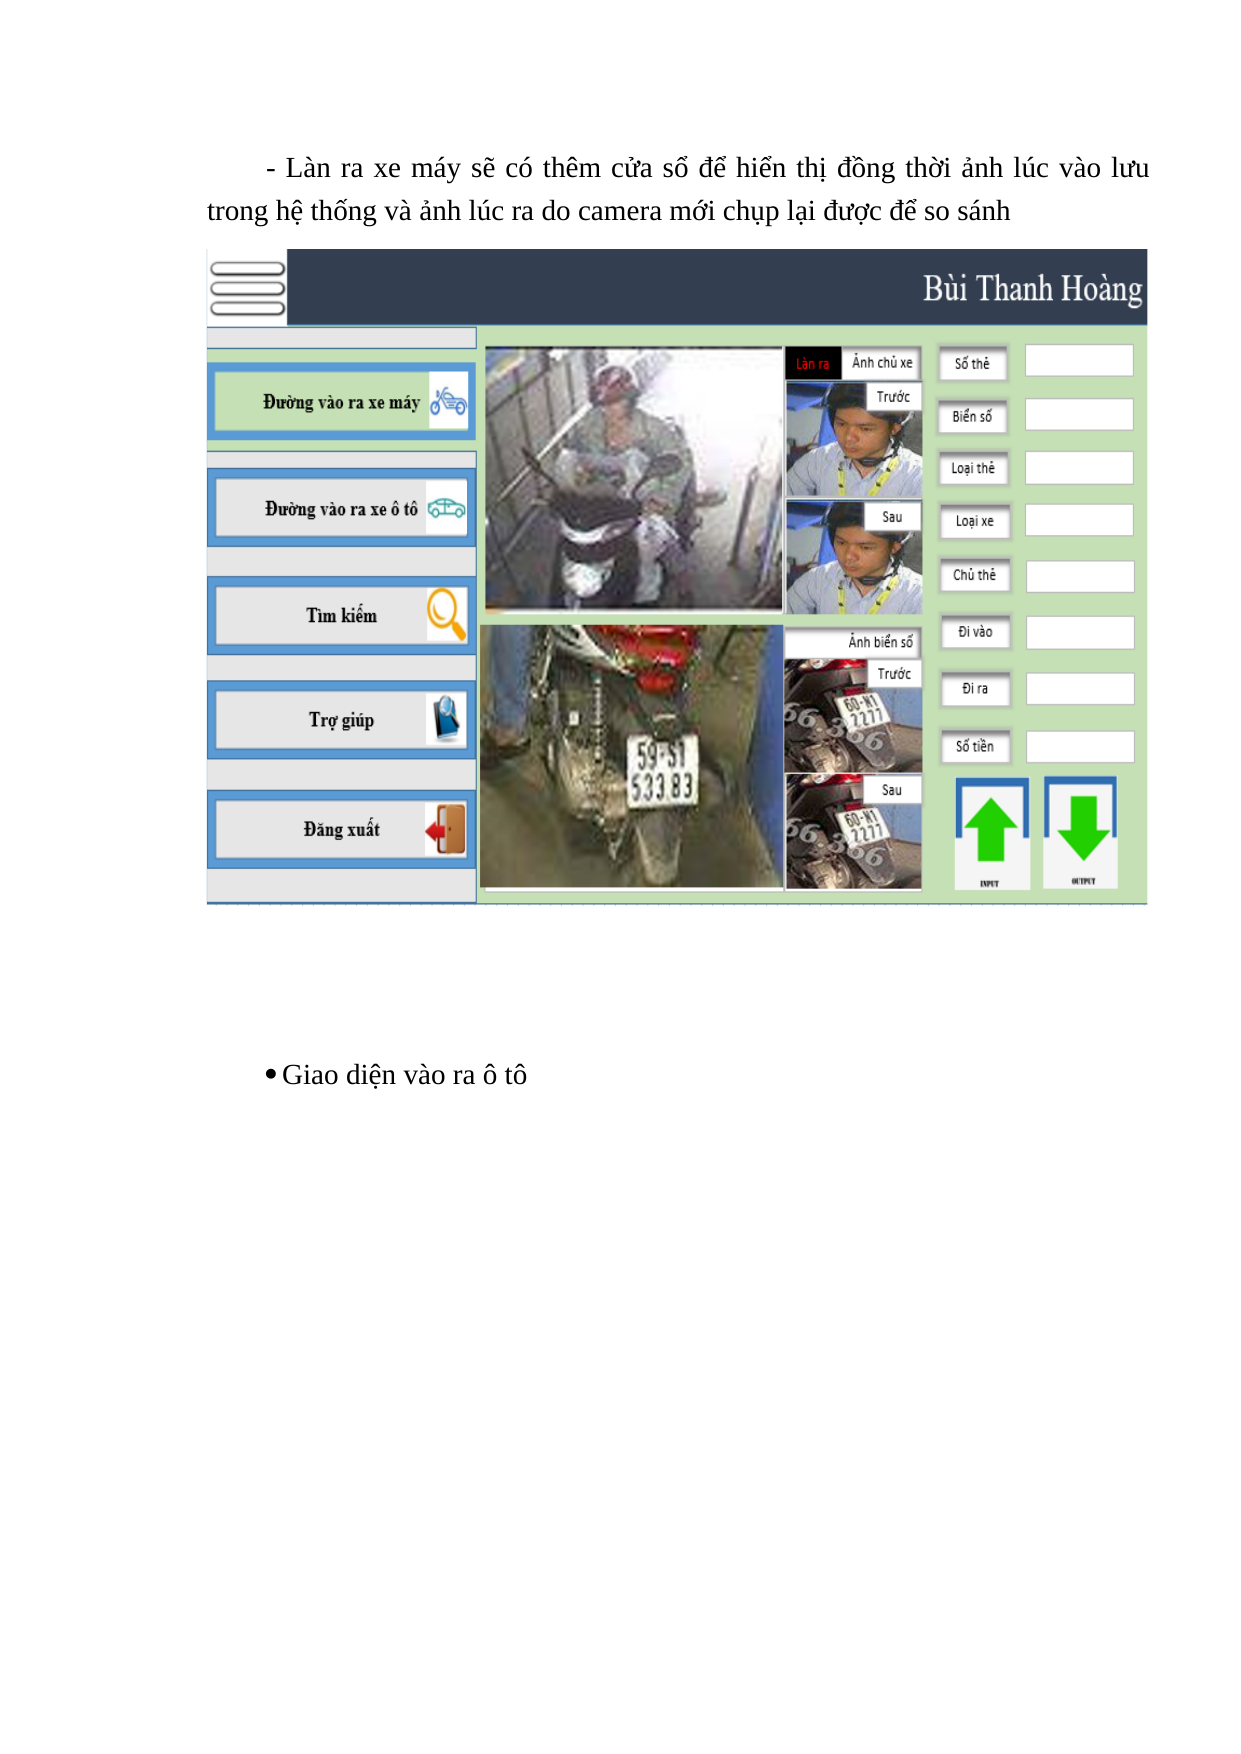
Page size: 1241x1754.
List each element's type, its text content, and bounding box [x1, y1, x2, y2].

text - Làn ra xe máy sẽ có thêm cửa sổ để hiển thị đồng thời ảnh lúc vào lưu trong hệ thống và ảnh lúc ra do camera mới chụp lại được để so sánh [207, 150, 1152, 227]
picture [206, 249, 1148, 906]
list Giao diện vào ra ô tô [207, 1057, 1152, 1091]
